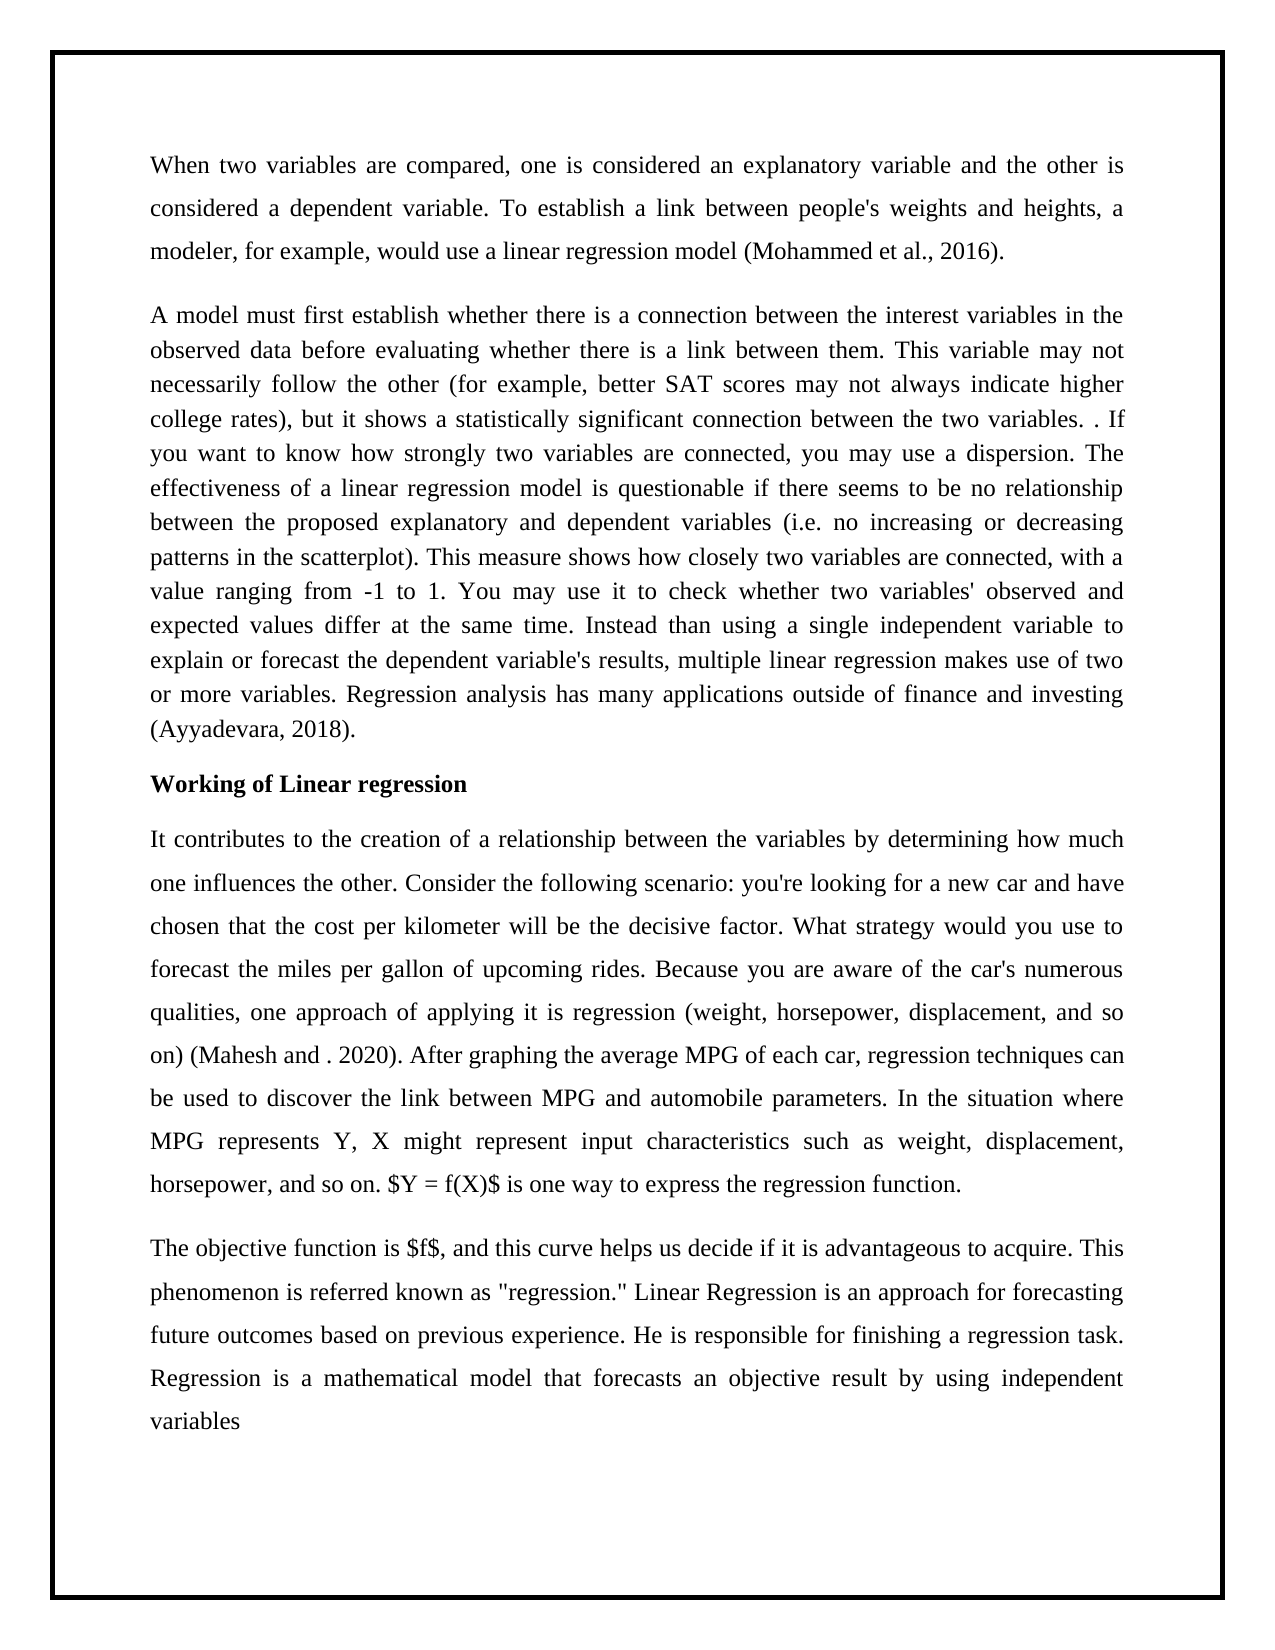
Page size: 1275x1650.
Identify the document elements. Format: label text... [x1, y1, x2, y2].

text A model must first establish whether there is a connection between the interest variables in the observed data before evaluating whether there is a link between them. This variable may not necessarily follow the other (for example, better SAT scores may not always indicate higher college rates), but it shows a statistically significant connection between the two variables. . If you want to know how strongly two variables are connected, you may use a dispersion. The effectiveness of a linear regression model is questionable if there seems to be no relationship between the proposed explanatory and dependent variables (i.e. no increasing or decreasing patterns in the scatterplot). This measure shows how closely two variables are connected, with a value ranging from -1 to 1. You may use it to check whether two variables' observed and expected values differ at the same time. Instead than using a single independent variable to explain or forecast the dependent variable's results, multiple linear regression makes use of two or more variables. Regression analysis has many applications outside of finance and investing (Ayyadevara, 2018). [150, 300, 1125, 743]
text It contributes to the creation of a relationship between the variables by determining how much one influences the other. Consider the following scenario: you're looking for a new car and have chosen that the cost per kilometer will be the decisive factor. What strategy would you use to forecast the miles per gallon of upcoming rides. Because you are aware of the car's numerous qualities, one approach of applying it is regression (weight, horsepower, displacement, and so on) (Mahesh and . 2020). After graphing the average MPG of each car, regression techniques can be used to discover the link between MPG and automobile parameters. In the situation where MPG represents Y, X might represent input characteristics such as weight, displacement, horsepower, and so on. $Y = f(X)$ is one way to express the regression function. [150, 824, 1125, 1198]
text Working of Linear regression [150, 769, 1125, 798]
text The objective function is $f$, and this curve helps us decide if it is advantageous to acquire. This phenomenon is referred known as "regression." Linear Regression is an approach for forecasting future outcomes based on previous experience. He is responsible for finishing a regression task. Regression is a mathematical model that forecasts an objective result by using independent variables [150, 1233, 1125, 1435]
text When two variables are compared, one is considered an explanatory variable and the other is considered a dependent variable. To establish a link between people's weights and heights, a modeler, for example, would use a linear regression model (Mohammed et al., 2016). [150, 150, 1125, 265]
